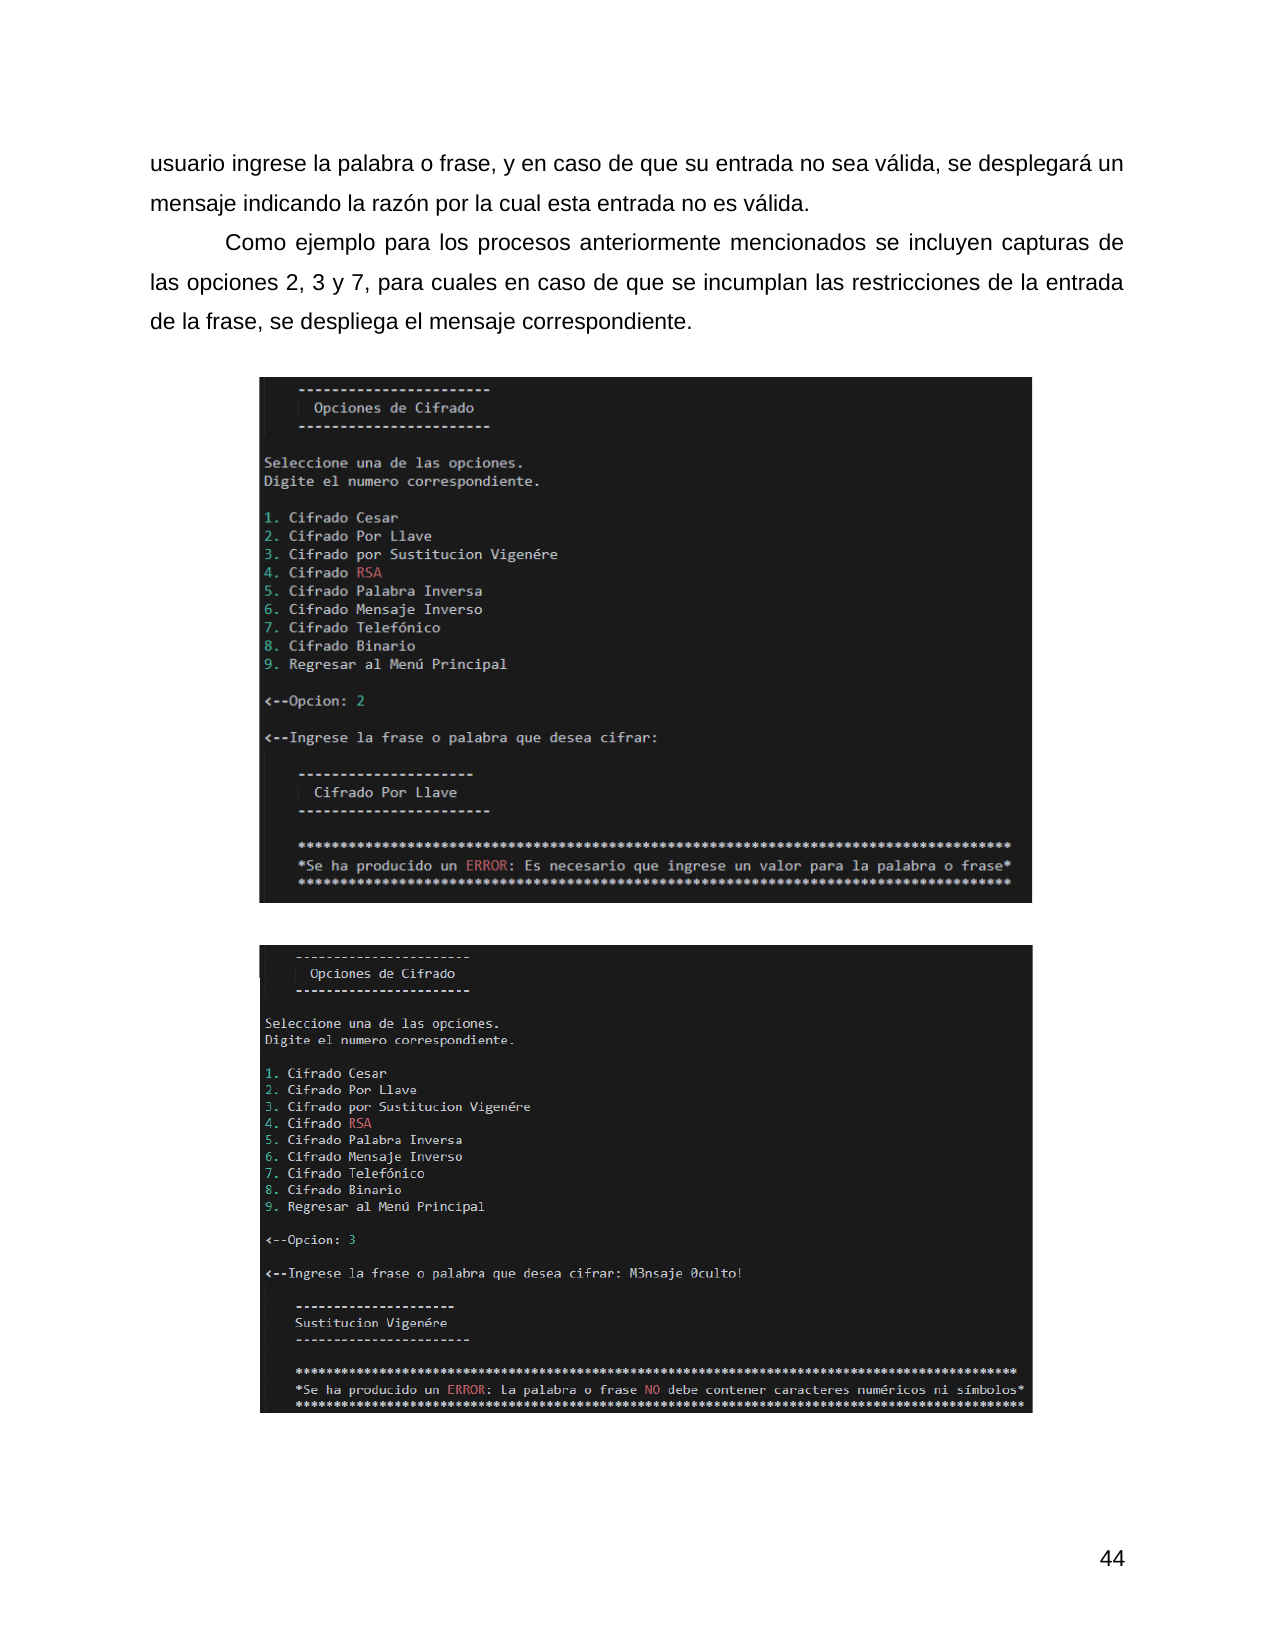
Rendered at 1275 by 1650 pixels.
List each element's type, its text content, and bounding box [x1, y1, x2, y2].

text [150, 150, 1125, 216]
picture [259, 945, 1033, 1413]
picture [259, 377, 1033, 903]
text Como ejemplo para los procesos anteriormente mencionados se incluyen capturas de las opciones 2, 3 y 7, para cuales en caso de que se incumplan las restricciones de la entrada de la frase, se despliega el mensaje correspondiente. [150, 229, 1125, 334]
